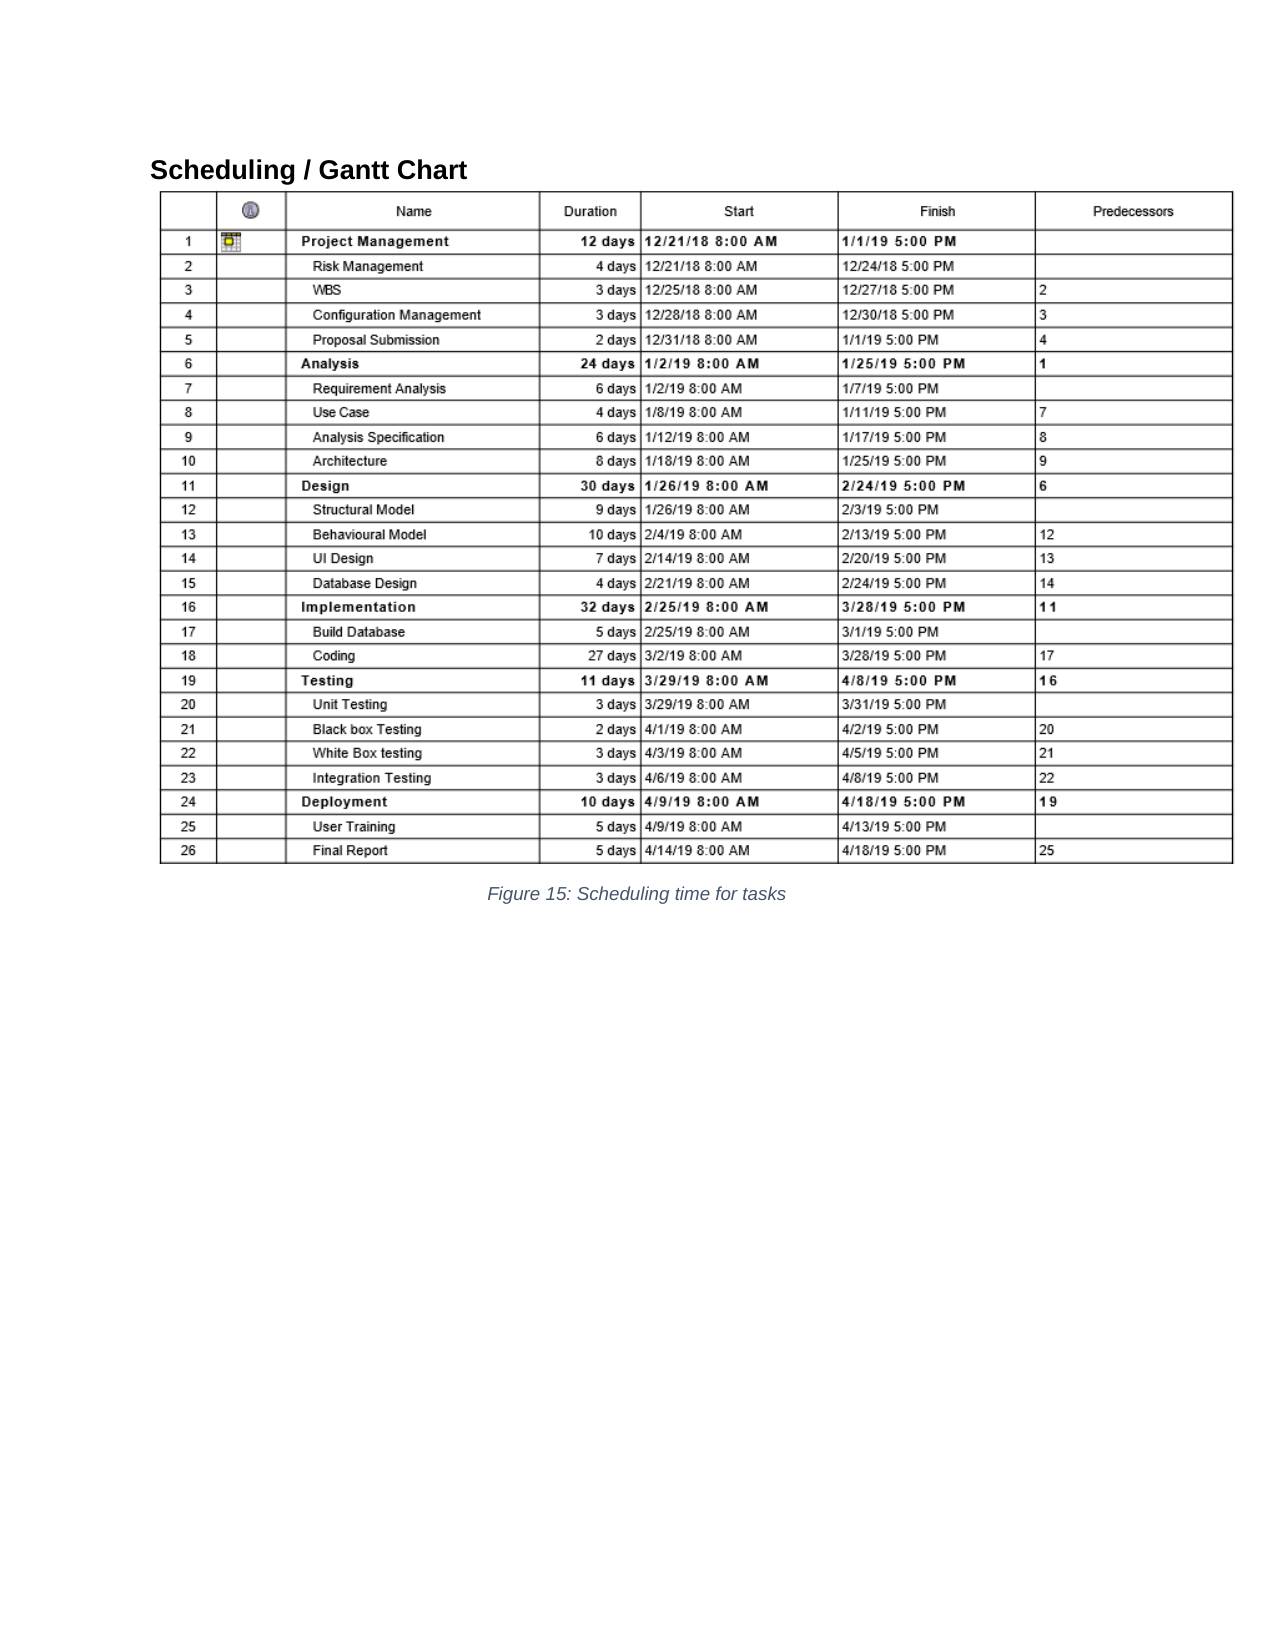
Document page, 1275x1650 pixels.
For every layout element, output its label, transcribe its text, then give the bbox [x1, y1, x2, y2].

subtitle Scheduling / Gantt Chart [150, 154, 1125, 185]
picture [150, 185, 1242, 864]
